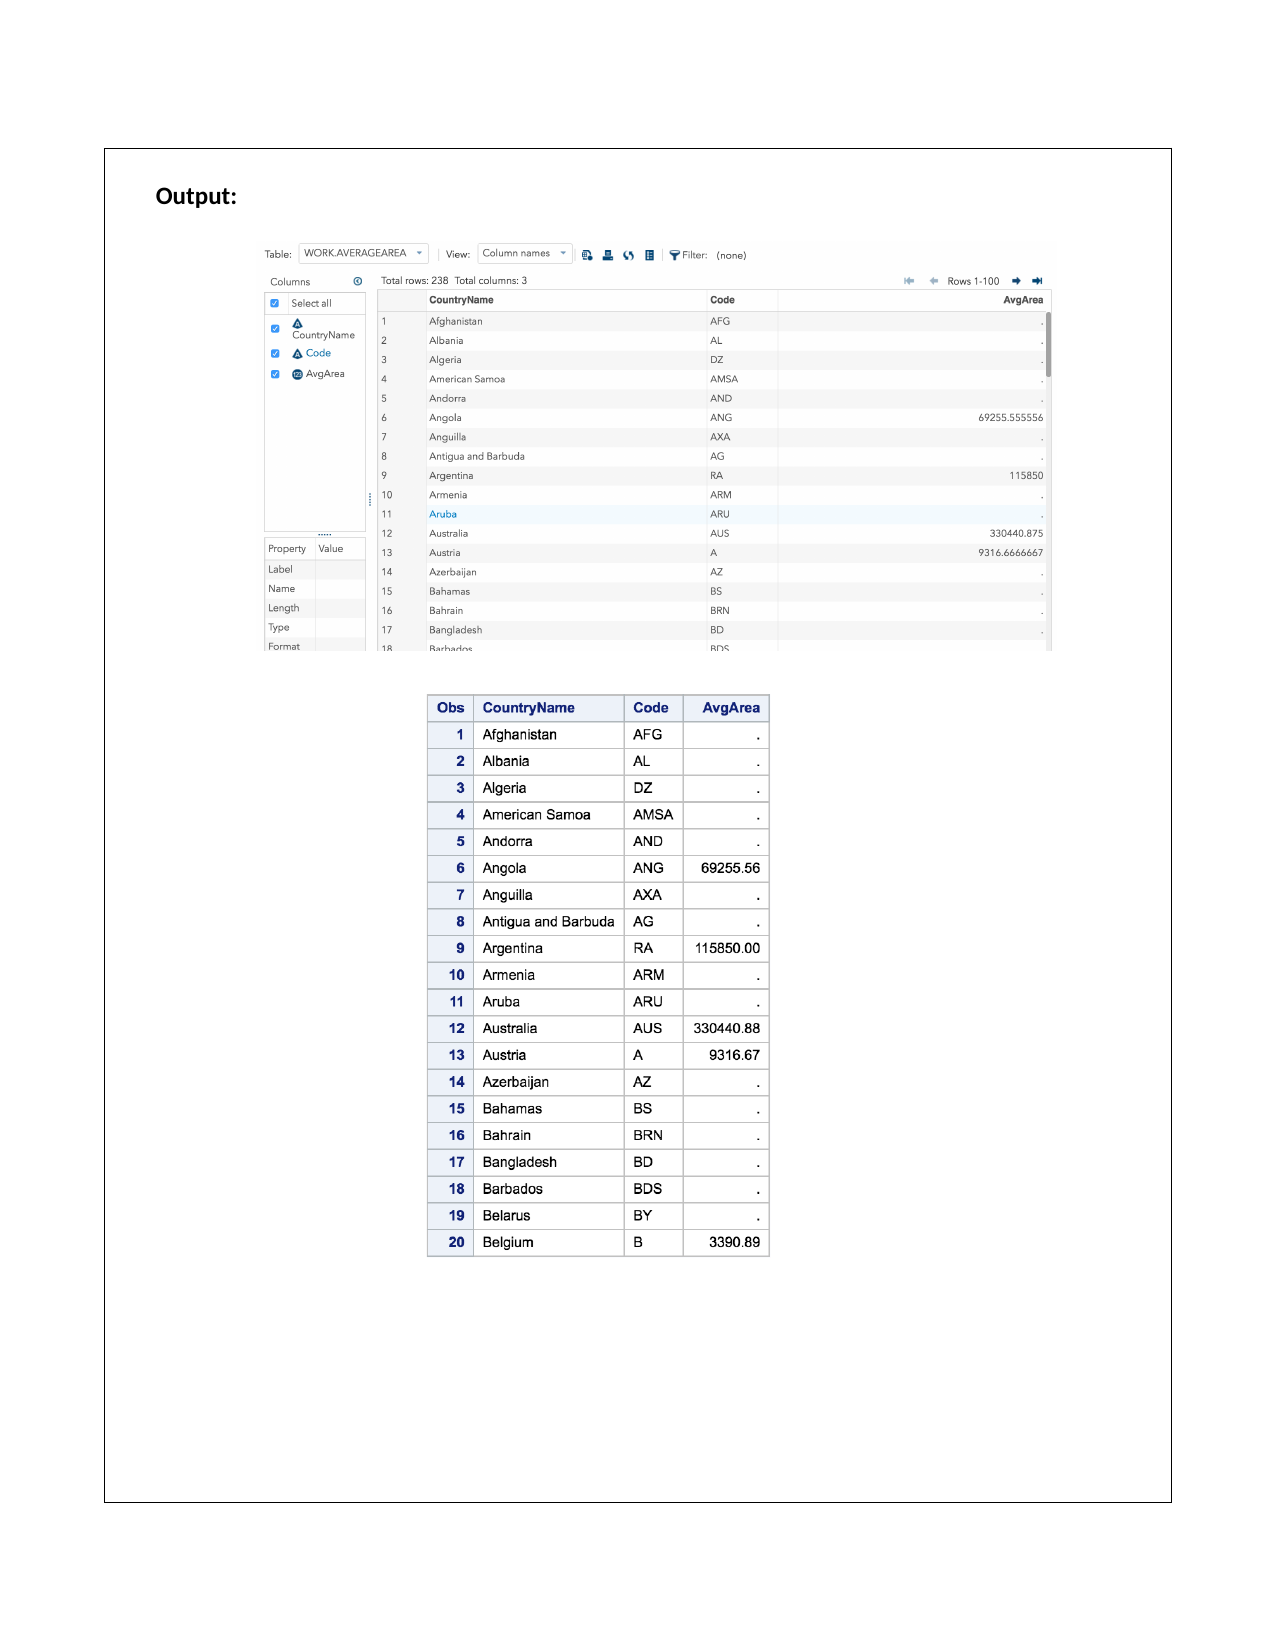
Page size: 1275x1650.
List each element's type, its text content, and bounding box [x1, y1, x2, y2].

picture [255, 241, 1057, 651]
text Output: [150, 181, 1162, 211]
picture [426, 694, 771, 1258]
